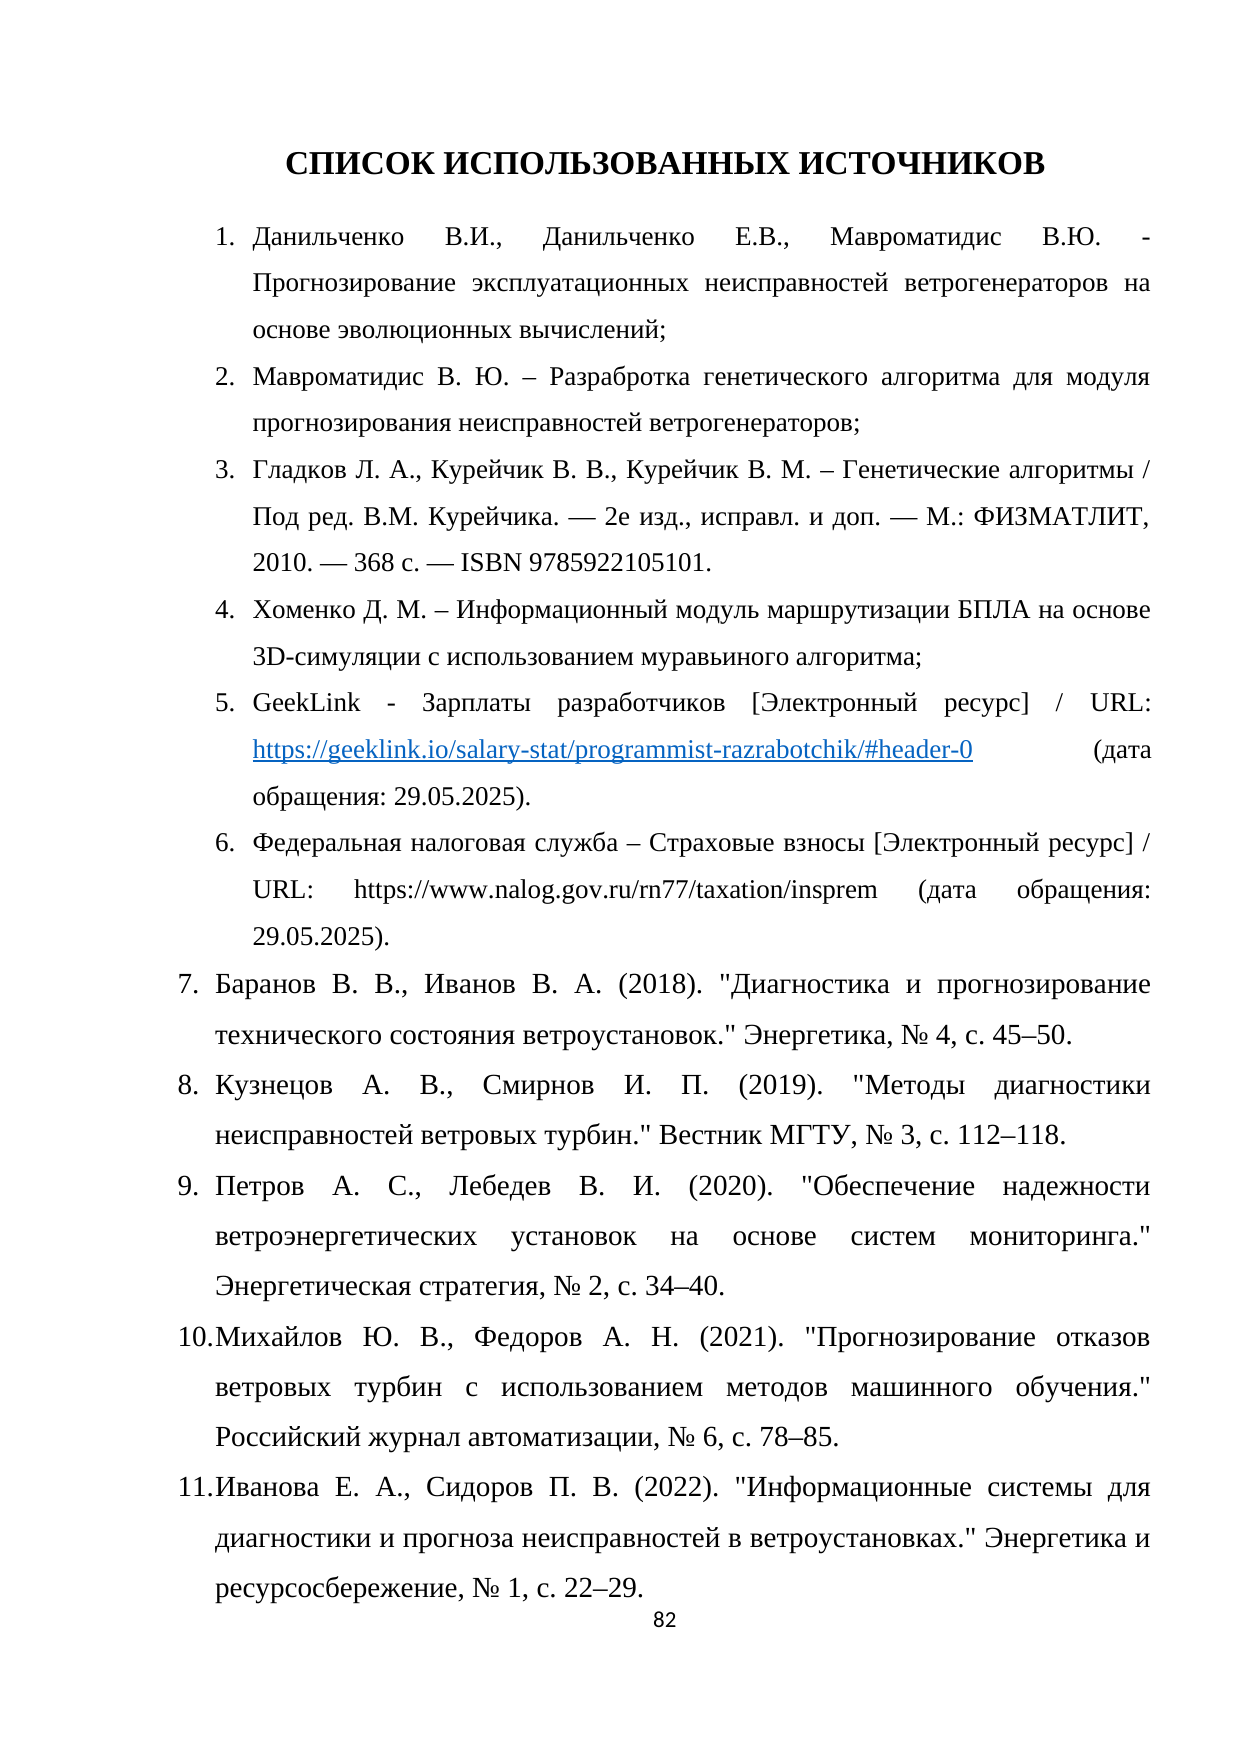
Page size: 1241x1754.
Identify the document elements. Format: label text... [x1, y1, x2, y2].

list Данильченко В.И., Данильченко Е.В., Мавроматидис В.Ю. - Прогнозирование эксплуатационных неисправностей ветрогенераторов на основе эволюционных вычислений; [215, 220, 1152, 344]
list GeekLink - Зарплаты разработчиков [Электронный ресурс] / URL: https://geeklink.io/salary-stat/programmist-razrabotchik/#header-0 (дата обращения: 29.05.2025). [215, 686, 1152, 811]
subtitle СПИСОК ИСПОЛЬЗОВАННЫХ ИСТОЧНИКОВ [178, 143, 1152, 181]
list Федеральная налоговая служба – Страховые взносы [Электронный ресурс] / URL: https://www.nalog.gov.ru/rn77/taxation/insprem (дата обращения: 29.05.2025). [215, 826, 1152, 951]
list Кузнецов А. В., Смирнов И. П. (2019). "Методы диагностики неисправностей ветровых турбин." Вестник МГТУ, № 3, с. 112–118. [177, 1067, 1152, 1151]
list Петров А. С., Лебедев В. И. (2020). "Обеспечение надежности ветроэнергетических установок на основе систем мониторинга." Энергетическая стратегия, № 2, с. 34–40. [177, 1168, 1152, 1302]
list Гладков Л. А., Курейчик В. В., Курейчик В. М. – Генетические алгоритмы / Под ред. В.М. Курейчика. — 2е изд., исправл. и доп. — М.: ФИЗМАТЛИТ, 2010. — 368 с. — ISBN 9785922105101. [215, 453, 1152, 578]
list Баранов В. В., Иванов В. А. (2018). "Диагностика и прогнозирование технического состояния ветроустановок." Энергетика, № 4, с. 45–50. [177, 966, 1152, 1050]
list Михайлов Ю. В., Федоров А. Н. (2021). "Прогнозирование отказов ветровых турбин с использованием методов машинного обучения." Российский журнал автоматизации, № 6, с. 78–85. [177, 1319, 1152, 1453]
list Мавроматидис В. Ю. – Разрабротка генетического алгоритма для модуля прогнозирования неисправностей ветрогенераторов; [215, 360, 1152, 438]
list Иванова Е. А., Сидоров П. В. (2022). "Информационные системы для диагностики и прогноза неисправностей в ветроустановках." Энергетика и ресурсосбережение, № 1, с. 22–29. [177, 1469, 1152, 1604]
list Хоменко Д. М. – Информационный модуль маршрутизации БПЛА на основе 3D-симуляции с использованием муравьиного алгоритма; [215, 593, 1152, 671]
